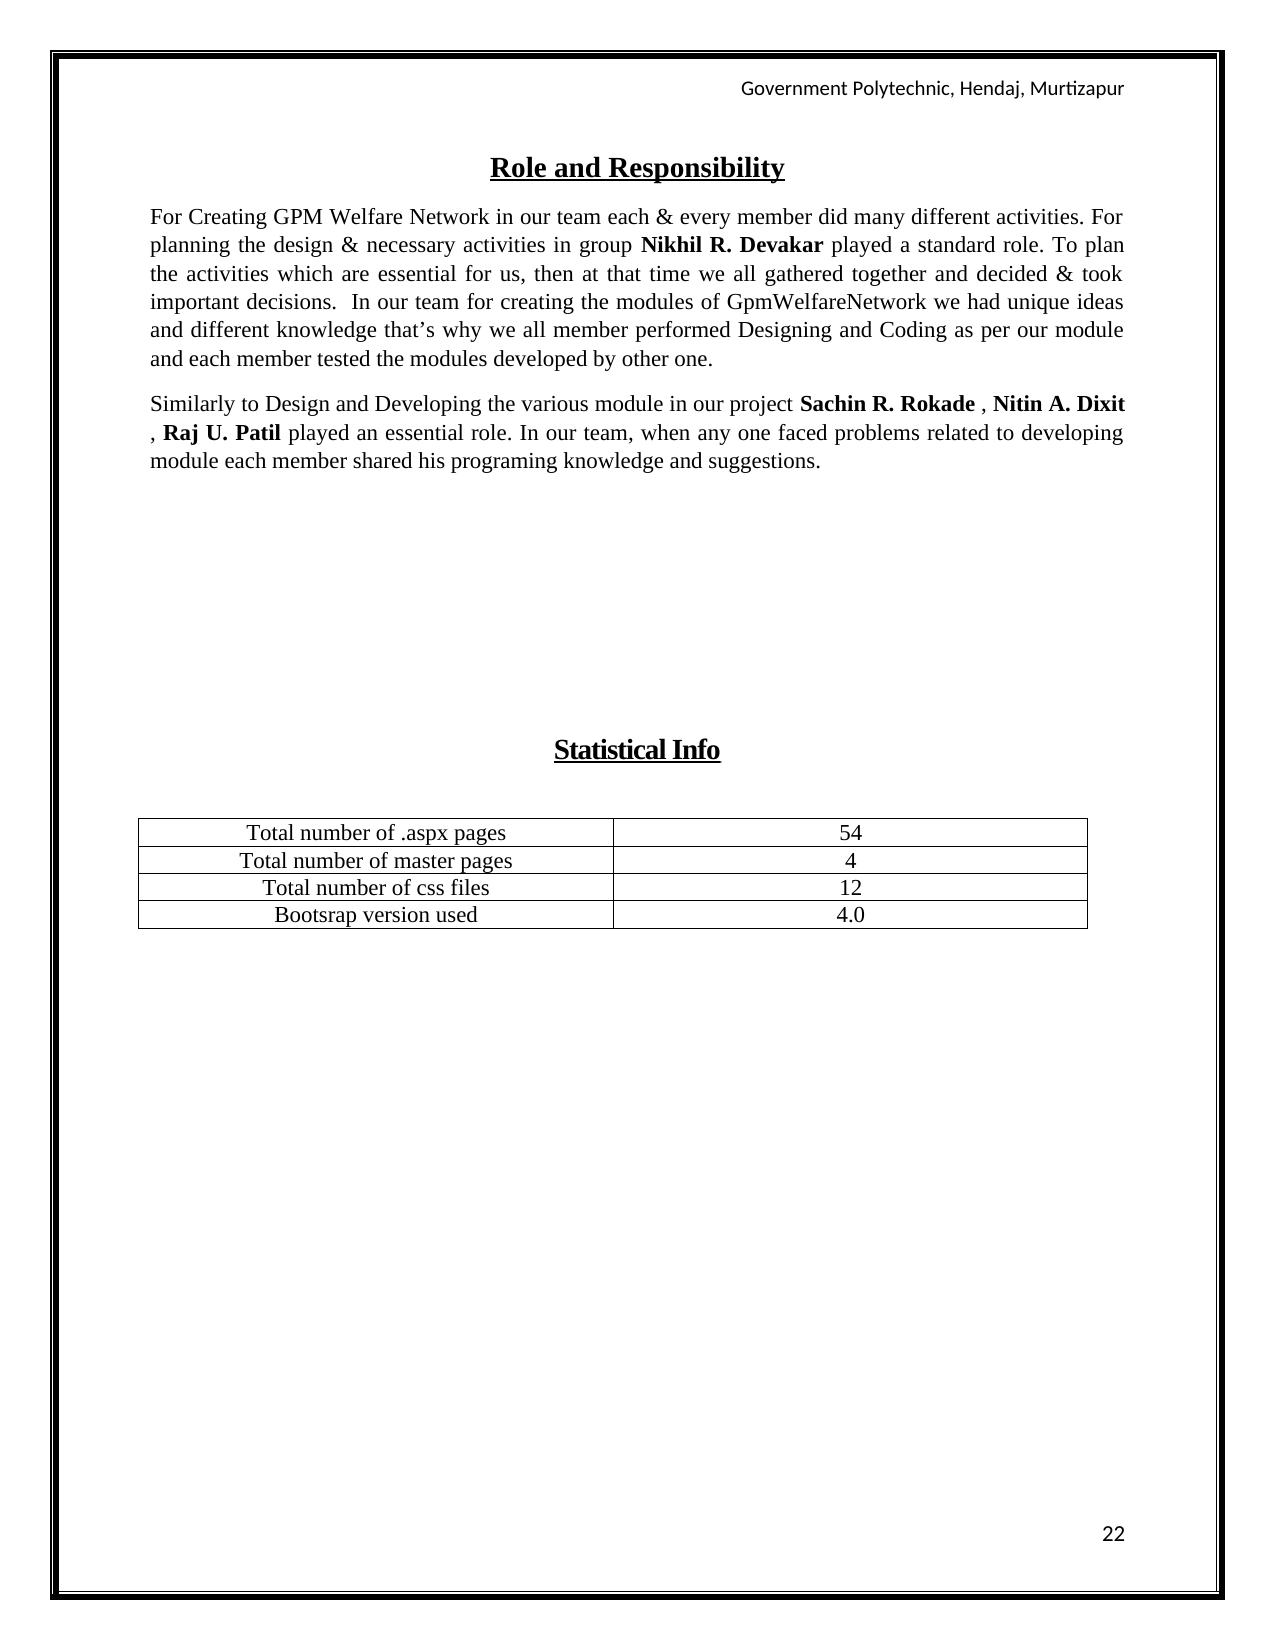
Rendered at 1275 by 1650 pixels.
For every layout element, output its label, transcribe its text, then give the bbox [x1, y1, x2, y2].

table_cell 4 [614, 847, 1087, 873]
text For Creating GPM Welfare Network in our team each & every member did many different activities. For planning the design & necessary activities in group Nikhil R. Devakar played a standard role. To plan the activities which are essential for us, then at that time we all gathered together and decided & took important decisions. In our team for creating the modules of GpmWelfareNetwork we had unique ideas and different knowledge that’s why we all member performed Designing and Coding as per our module and each member tested the modules developed by other one. [150, 203, 1125, 371]
table_cell 4.0 [614, 901, 1087, 928]
table_cell Total number of css files [139, 874, 613, 900]
table_cell 12 [614, 874, 1087, 900]
title Statistical Info [150, 732, 1125, 765]
table_cell Total number of master pages [139, 847, 613, 873]
table_cell Bootsrap version used [139, 901, 613, 928]
table_header Total number of .aspx pages [139, 819, 613, 846]
text Similarly to Design and Developing the various module in our project Sachin R. Rokade , Nitin A. Dixit , Raj U. Patil played an essential role. In our team, when any one faced problems related to developing module each member shared his programing knowledge and suggestions. [150, 390, 1125, 473]
text Role and Responsibility [150, 150, 1125, 183]
table_header 54 [614, 819, 1087, 846]
